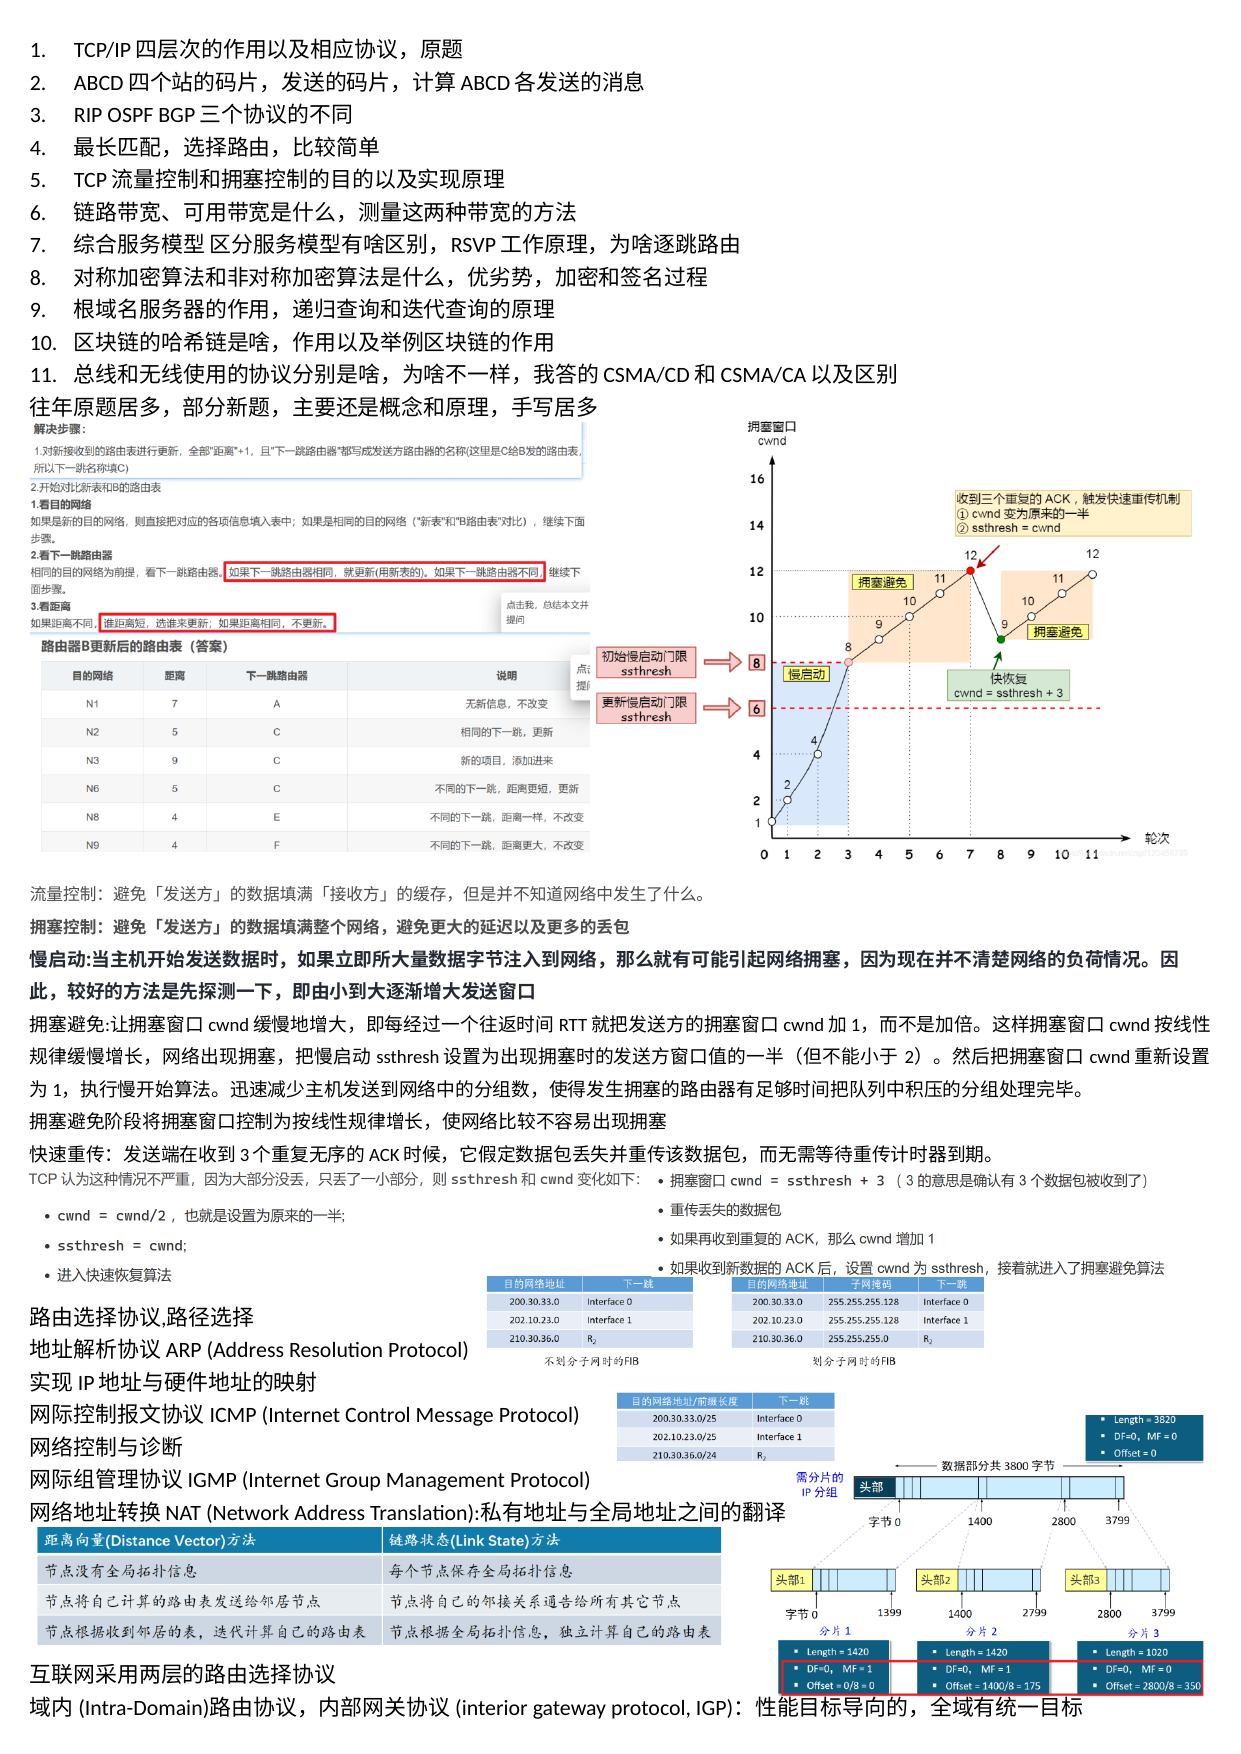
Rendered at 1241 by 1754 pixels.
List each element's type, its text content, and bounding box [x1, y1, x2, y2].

list 最长匹配，选择路由，比较简单 [29, 129, 1211, 162]
subtitle 慢启动:当主机开始发送数据时，如果立即所大量数据字节注入到网络，那么就有可能引起网络拥塞，因为现在并不清楚网络的负荷情况。因此，较好的方法是先探测一下，即由小到大逐渐增大发送窗口 [29, 942, 1211, 1007]
text 地址解析协议 ARP (Address Resolution Protocol) [29, 1332, 1211, 1364]
list 对称加密算法和非对称加密算法是什么，优劣势，加密和签名过程 [29, 259, 1211, 292]
text 路由选择协议,路径选择 [29, 1299, 1211, 1332]
list 总线和无线使用的协议分别是啥，为啥不一样，我答的CSMA/CD和CSMA/CA以及区别 [29, 357, 1211, 389]
picture [29, 1527, 722, 1646]
list RIP OSPF BGP三个协议的不同 [29, 97, 1211, 129]
text 拥塞控制：避免「发送方」的数据填满整个网络，避免更大的延迟以及更多的丢包 [29, 909, 1211, 942]
picture [766, 1527, 1204, 1657]
picture [26, 1162, 1173, 1299]
text 拥塞避免阶段将拥塞窗口控制为按线性规律增长，使网络比较不容易出现拥塞 [29, 1104, 1211, 1137]
picture [29, 422, 591, 852]
text 快速重传：发送端在收到3个重复无序的ACK时候，它假定数据包丢失并重传该数据包，而无需等待重传计时器到期。 [29, 1137, 1211, 1169]
list 区块链的哈希链是啥，作用以及举例区块链的作用 [29, 324, 1211, 357]
text 实现IP地址与硬件地址的映射 [29, 1364, 1211, 1397]
list 往年原题居多，部分新题，主要还是概念和原理，手写居多 [29, 389, 1211, 422]
list 综合服务模型 区分服务模型有啥区别，RSVP工作原理，为啥逐跳路由 [29, 227, 1211, 259]
picture [596, 418, 1192, 862]
list ABCD四个站的码片，发送的码片，计算ABCD各发送的消息 [29, 64, 1211, 97]
text 互联网采用两层的路由选择协议 [29, 1657, 1211, 1689]
text 网络地址转换NAT (Network Address Translation):私有地址与全局地址之间的翻译 [29, 1494, 1211, 1527]
text 拥塞避免:让拥塞窗口cwnd缓慢地增大，即每经过一个往返时间RTT就把发送方的拥塞窗口cwnd加1，而不是加倍。这样拥塞窗口cwnd按线性规律缓慢增长，网络出现拥塞，把慢启动ssthresh设置为出现拥塞时的发送方窗口值的一半（但不能小于2）。然后把拥塞窗口cwnd重新设置为1，执行慢开始算法。迅速减少主机发送到网络中的分组数，使得发生拥塞的路由器有足够时间把队列中积压的分组处理完毕。 [29, 1007, 1211, 1104]
text 网际组管理协议 IGMP (Internet Group Management Protocol) [29, 1462, 1211, 1494]
list TCP流量控制和拥塞控制的目的以及实现原理 [29, 162, 1211, 194]
text 流量控制：避免「发送方」的数据填满「接收方」的缓存，但是并不知道网络中发生了什么。 [29, 877, 1211, 909]
list TCP/IP四层次的作用以及相应协议，原题 [29, 32, 1211, 64]
text 网络控制与诊断 [29, 1429, 1211, 1462]
list 链路带宽、可用带宽是什么，测量这两种带宽的方法 [29, 194, 1211, 227]
text 域内 (Intra-Domain)路由协议，内部网关协议 (interior gateway protocol, IGP)：性能目标导向的，全域有统一目标 [29, 1689, 1211, 1722]
list 根域名服务器的作用，递归查询和迭代查询的原理 [29, 292, 1211, 324]
text 网际控制报文协议 ICMP (Internet Control Message Protocol) [29, 1397, 1211, 1429]
